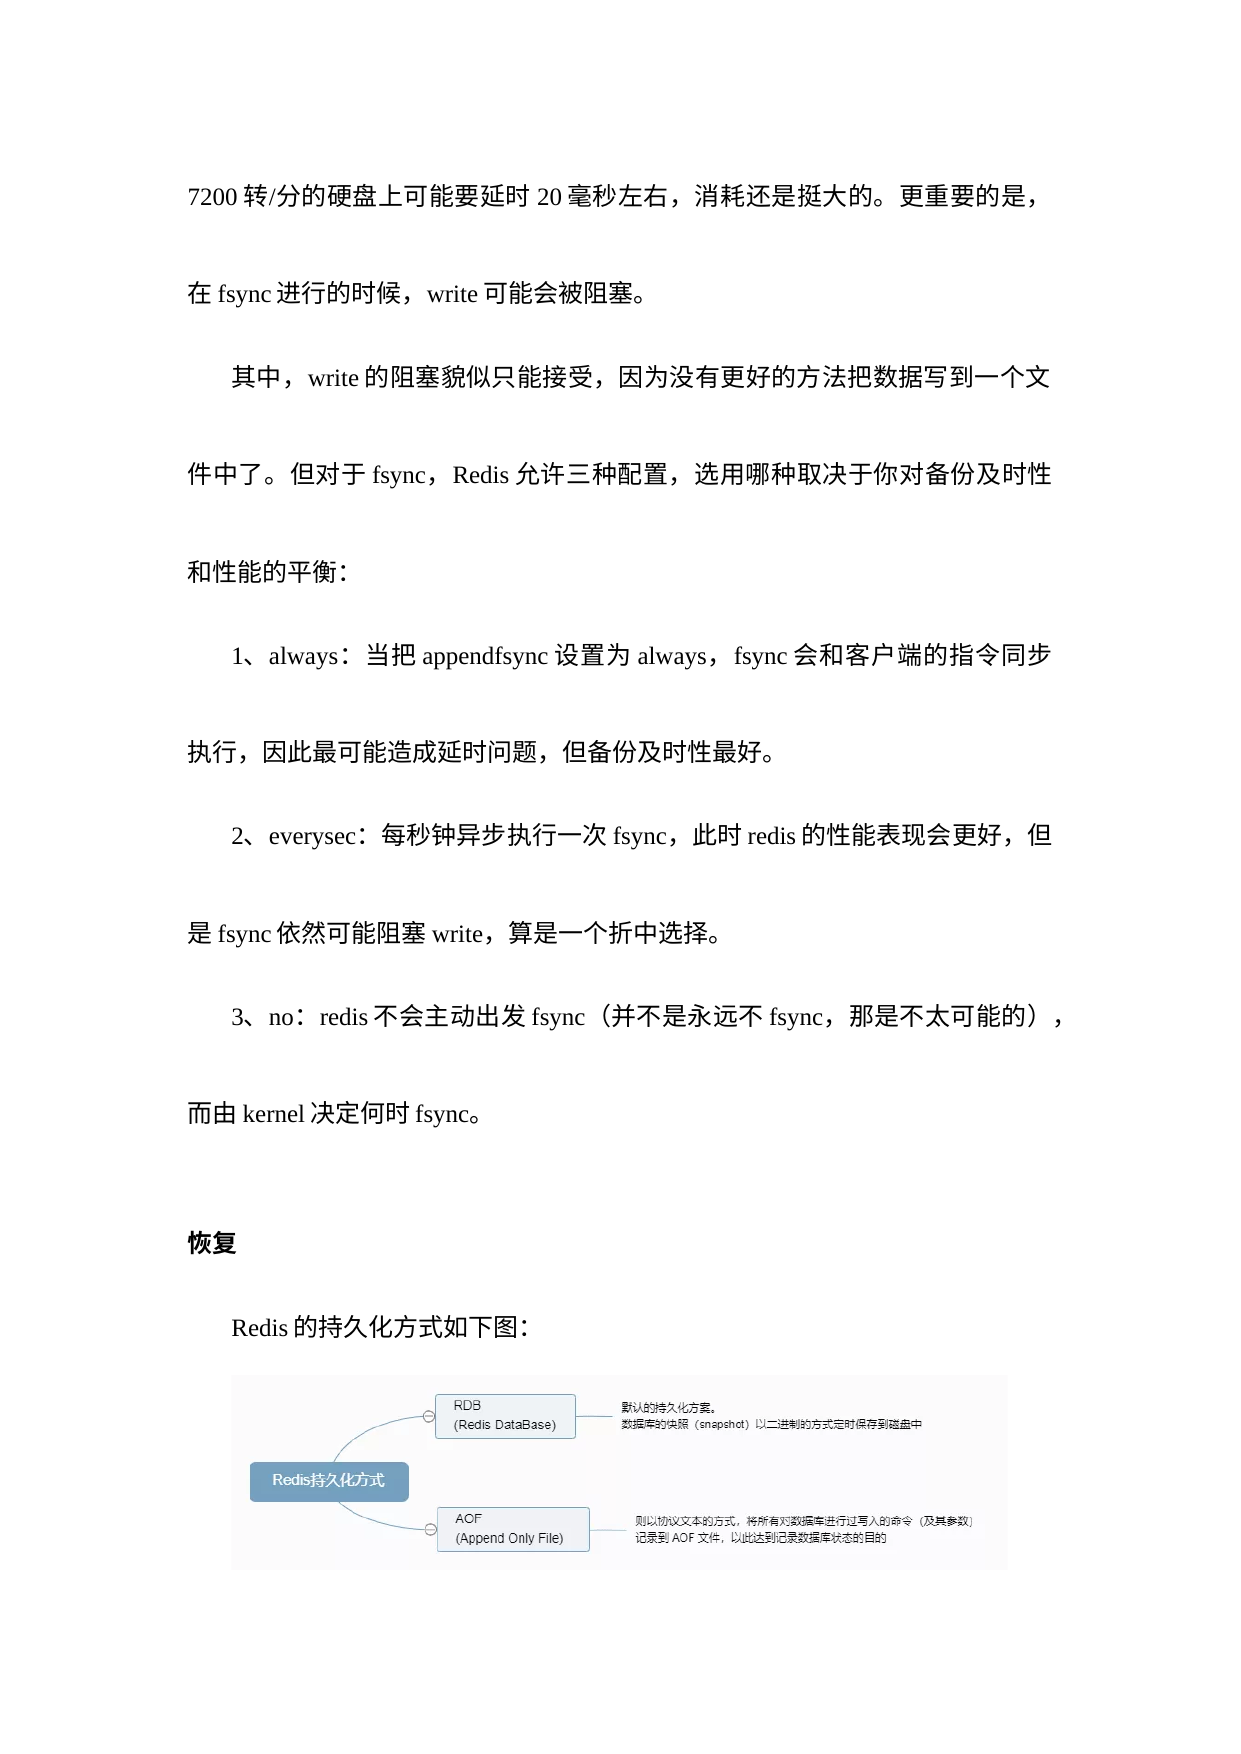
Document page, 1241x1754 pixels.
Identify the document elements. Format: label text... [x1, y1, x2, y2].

text 其中，write的阻塞貌似只能接受，因为没有更好的方法把数据写到一个文件中了。但对于fsync，Redis允许三种配置，选用哪种取决于你对备份及时性和性能的平衡： [187, 343, 1053, 603]
list always：当把appendfsync设置为always，fsync会和客户端的指令同步执行，因此最可能造成延时问题，但备份及时性最好。 [187, 621, 1053, 783]
text Redis的持久化方式如下图： [187, 1293, 1053, 1358]
picture [231, 1375, 1008, 1570]
subtitle 恢复 [187, 1209, 1053, 1274]
list no：redis不会主动出发fsync（并不是永远不fsync，那是不太可能的），而由kernel决定何时fsync。 [187, 982, 1053, 1144]
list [187, 162, 1053, 324]
list everysec：每秒钟异步执行一次fsync，此时redis的性能表现会更好，但是fsync依然可能阻塞write，算是一个折中选择。 [187, 801, 1053, 964]
